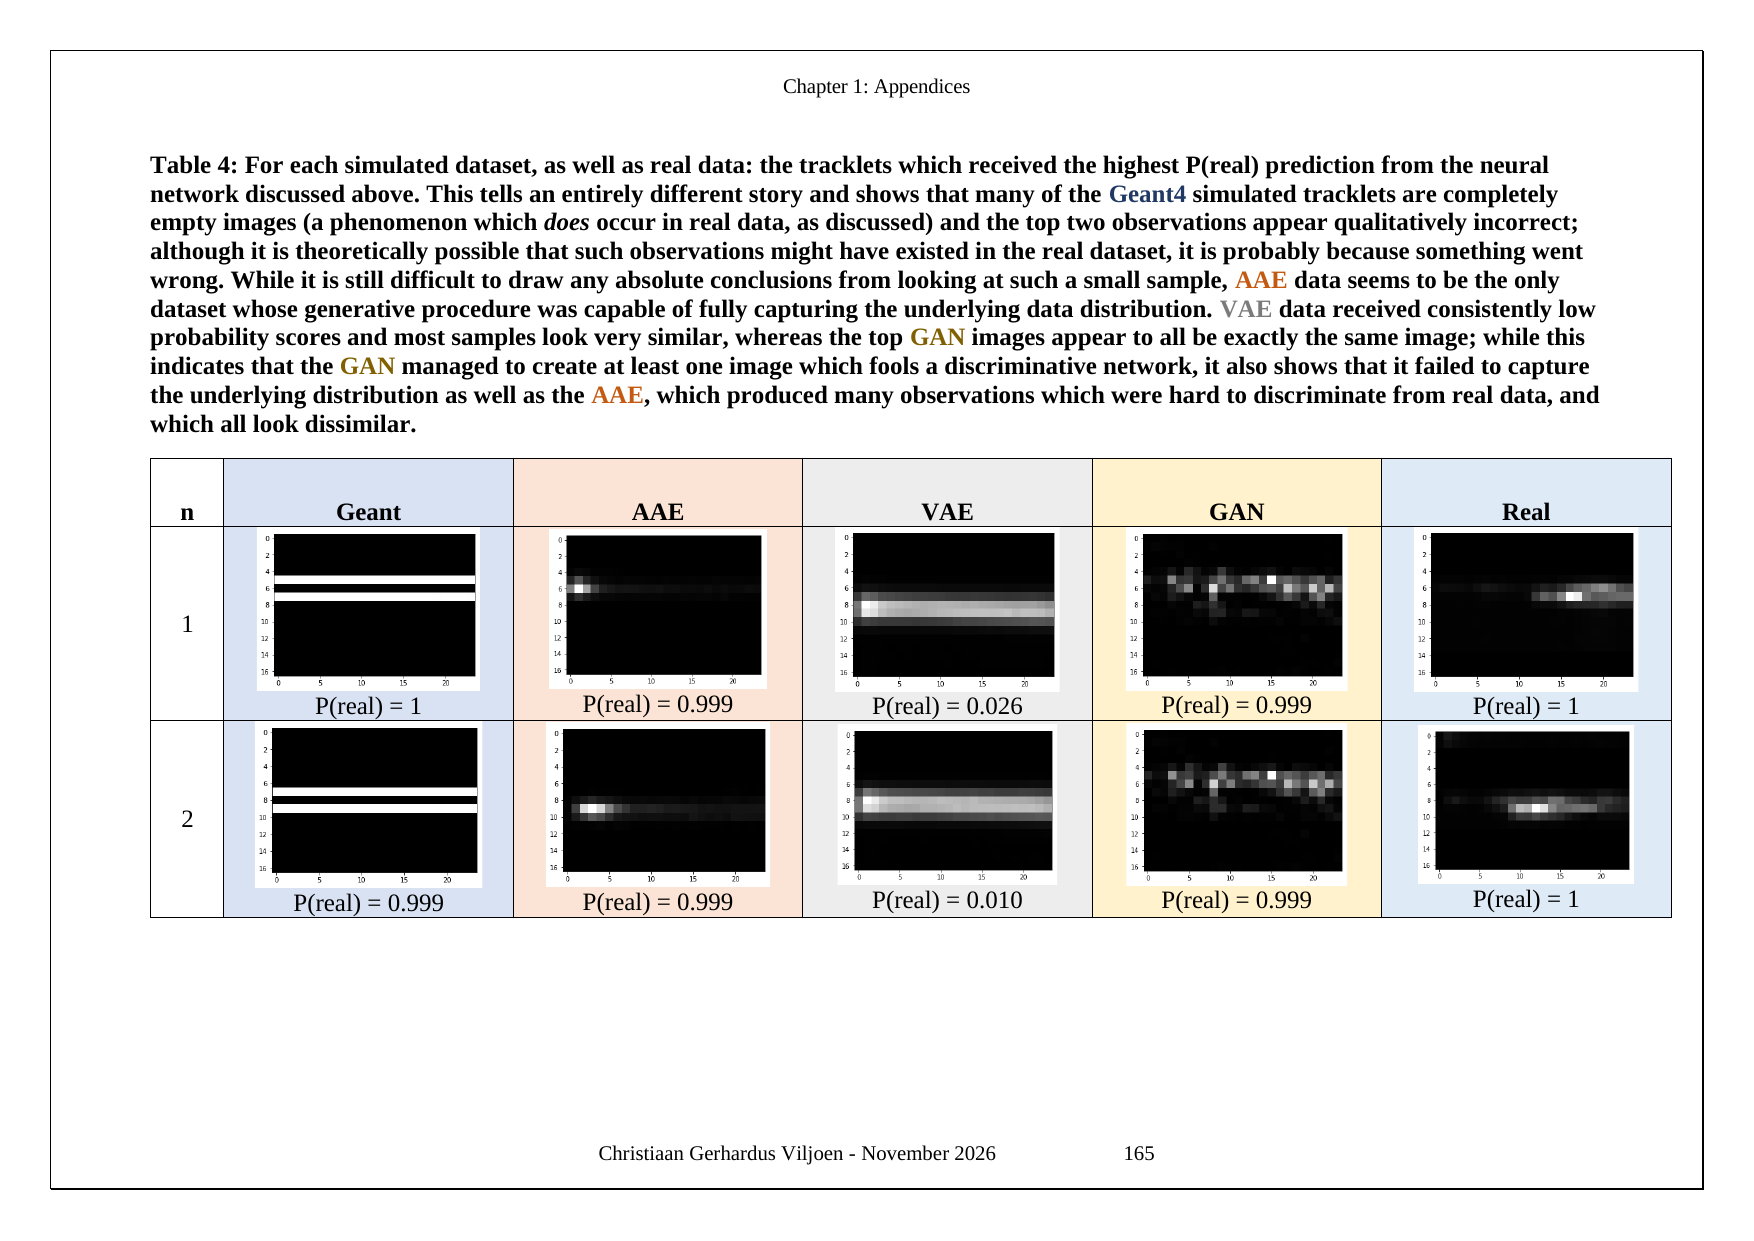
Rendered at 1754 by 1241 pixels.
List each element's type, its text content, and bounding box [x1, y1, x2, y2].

table_cell P(real) = 0.999 [514, 527, 802, 720]
table_cell P(real) = 0.010 [803, 721, 1092, 917]
picture [835, 527, 1060, 692]
picture [1125, 527, 1348, 691]
table_cell P(real) = 1 [1382, 721, 1671, 917]
picture [1418, 725, 1635, 884]
picture [256, 527, 480, 691]
table_cell P(real) = 1 [1382, 527, 1671, 720]
table_header AAE [514, 459, 802, 526]
table_header Geant [224, 459, 513, 526]
table_cell 1 [151, 527, 223, 720]
text Table 4: For each simulated dataset, as well as real data: the tracklets which received the highest P(real) prediction from the neural network discussed above. This tells an entirely different story and shows that many of the Geant4 simulated tracklets are completely empty images (a phenomenon which does occur in real data, as discussed) and the top two observations appear qualitatively incorrect; although it is theoretically possible that such observations might have existed in the real dataset, it is probably because something went wrong. While it is still difficult to draw any absolute conclusions from looking at such a small sample, AAE data seems to be the only dataset whose generative procedure was capable of fully capturing the underlying data distribution. VAE data received consistently low probability scores and most samples look very similar, whereas the top GAN images appear to all be exactly the same image; while this indicates that the GAN managed to create at least one image which fools a discriminative network, it also shows that it failed to capture the underlying distribution as well as the AAE, which produced many observations which were hard to discriminate from real data, and which all look dissimilar. [150, 150, 1603, 437]
table_header n [151, 459, 223, 526]
picture [1413, 527, 1639, 692]
table_cell 2 [151, 721, 223, 917]
table_header Real [1382, 459, 1671, 526]
table_header GAN [1093, 459, 1381, 526]
table_cell P(real) = 0.999 [514, 721, 802, 917]
picture [549, 529, 767, 689]
table_cell P(real) = 0.999 [1093, 721, 1381, 917]
picture [254, 721, 483, 888]
table_cell P(real) = 0.999 [1093, 527, 1381, 720]
table_cell P(real) = 0.026 [803, 527, 1092, 720]
table_header VAE [803, 459, 1092, 526]
table_cell P(real) = 0.999 [224, 721, 513, 917]
table_cell P(real) = 1 [224, 527, 513, 720]
picture [545, 722, 771, 887]
picture [837, 724, 1058, 885]
picture [1126, 723, 1348, 886]
